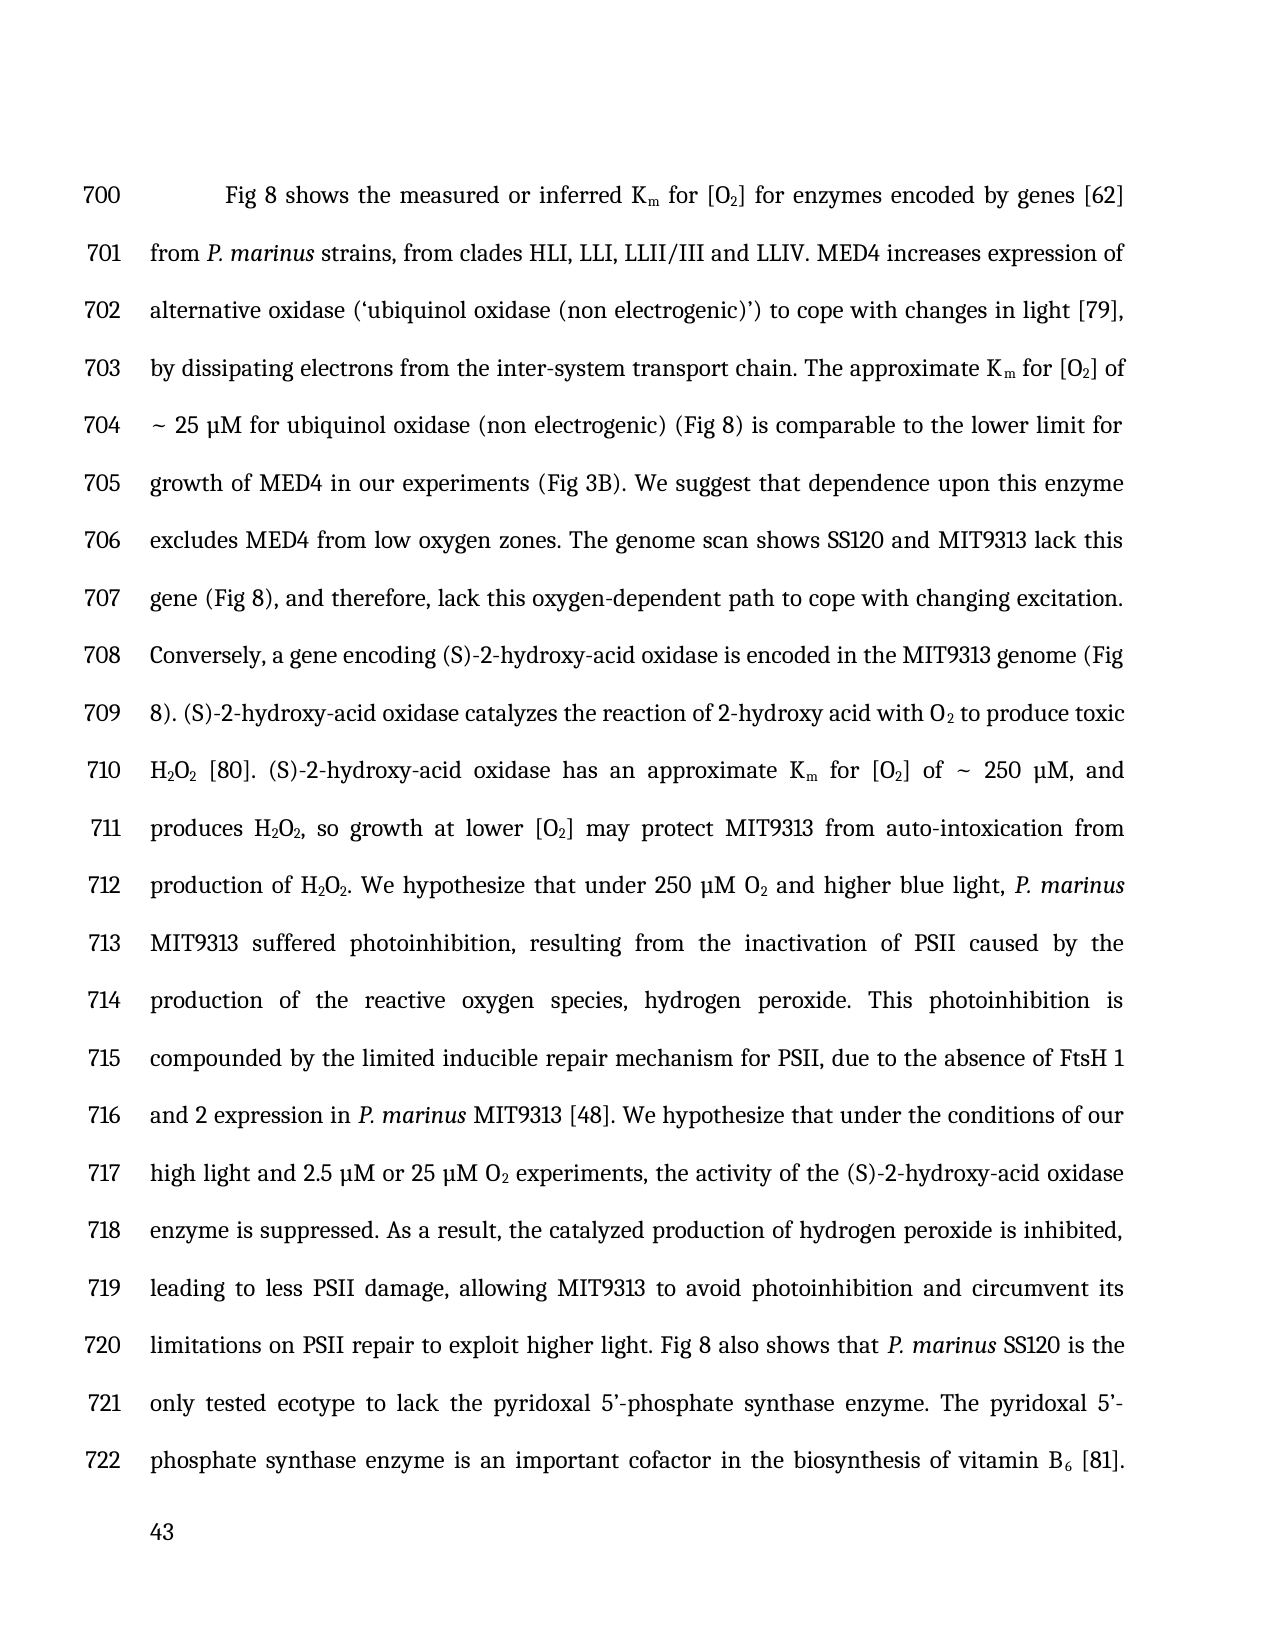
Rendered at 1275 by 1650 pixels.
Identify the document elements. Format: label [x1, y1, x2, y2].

text [150, 181, 1125, 1475]
